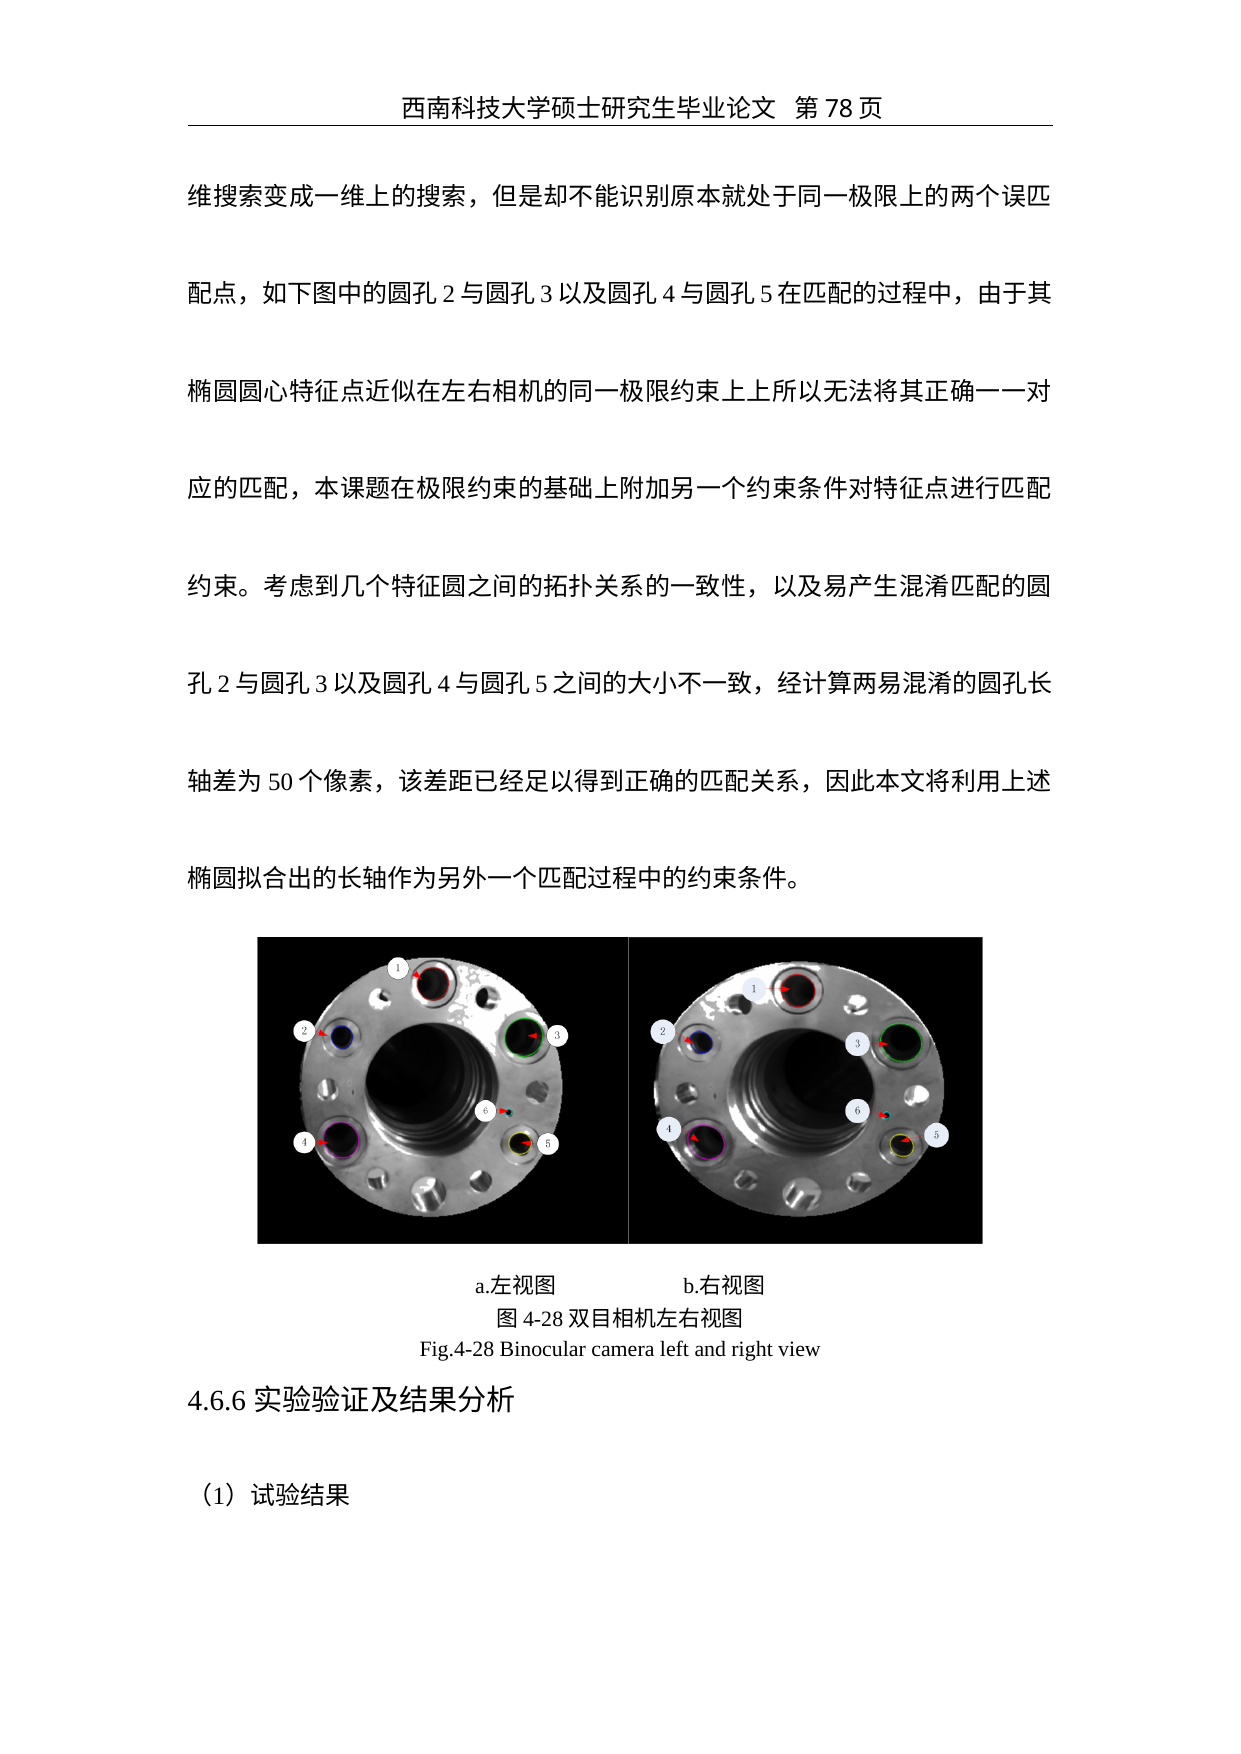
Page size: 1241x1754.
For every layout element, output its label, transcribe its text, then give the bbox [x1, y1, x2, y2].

text a.左视图 b.右视图 [187, 1268, 1053, 1300]
text （1）试验结果 [187, 1461, 1053, 1526]
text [187, 162, 1053, 909]
picture [257, 937, 983, 1244]
subtitle 4.6.6 实验验证及结果分析 [187, 1365, 1053, 1430]
text 图4-28 双目相机左右视图 [187, 1300, 1053, 1333]
text Fig.4-28 Binocular camera left and right view [187, 1333, 1053, 1365]
